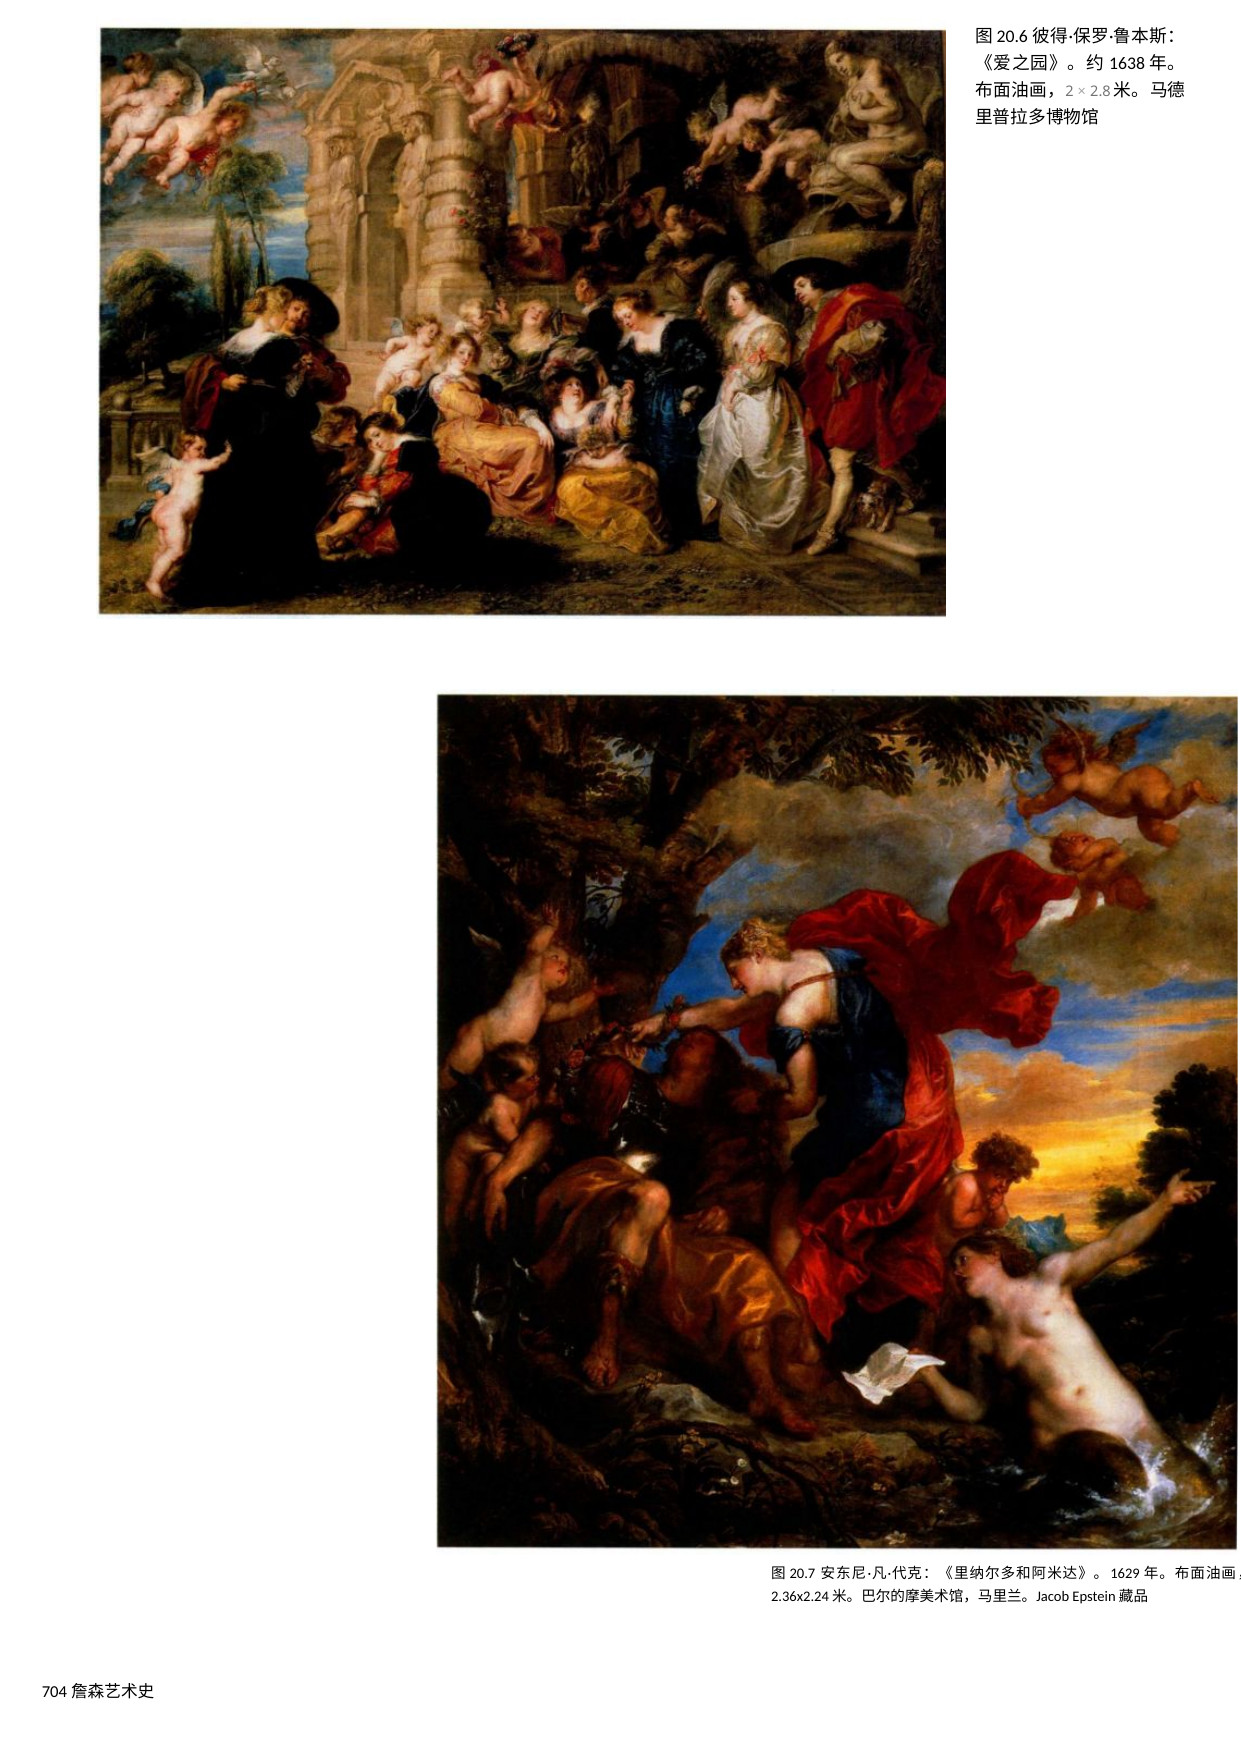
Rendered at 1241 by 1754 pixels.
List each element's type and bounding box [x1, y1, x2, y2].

picture [435, 689, 1238, 1555]
picture [95, 18, 946, 619]
